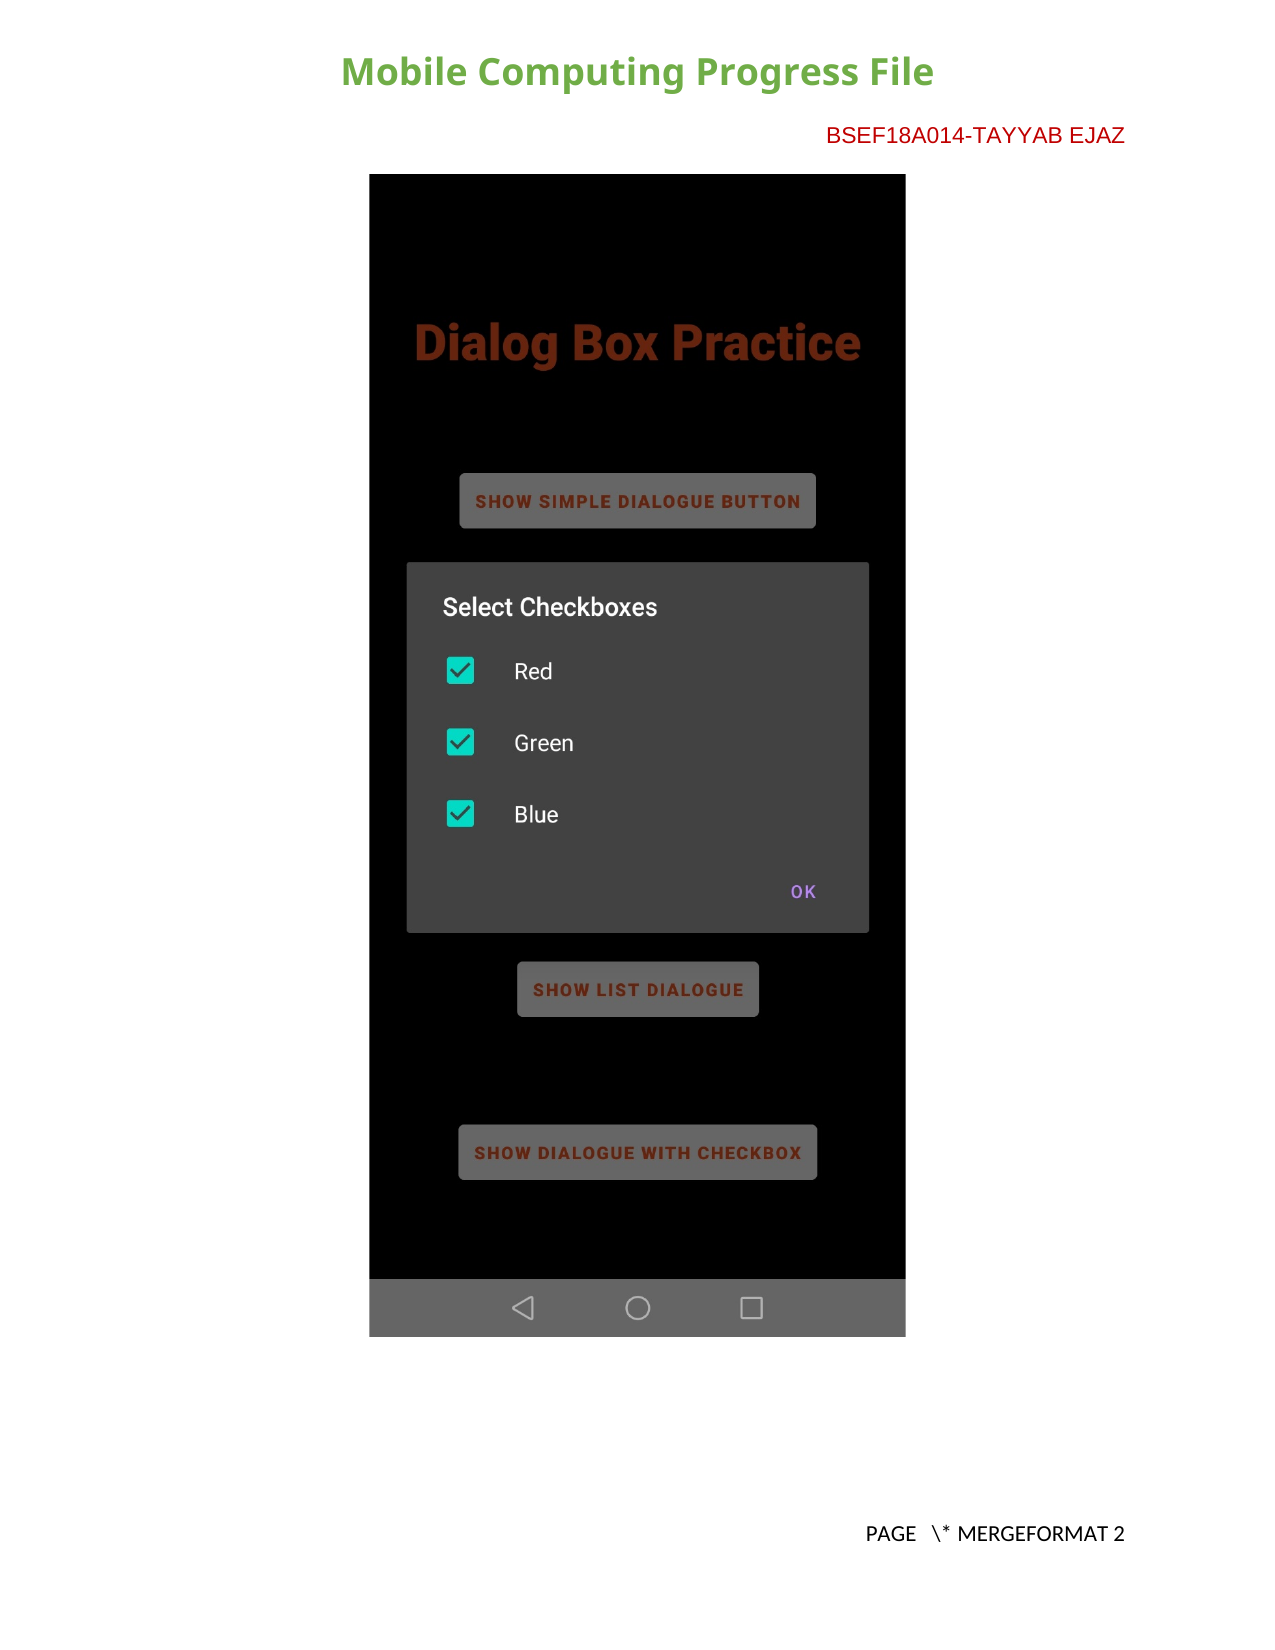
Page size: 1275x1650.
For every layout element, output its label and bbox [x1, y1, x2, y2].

picture [369, 174, 906, 1337]
